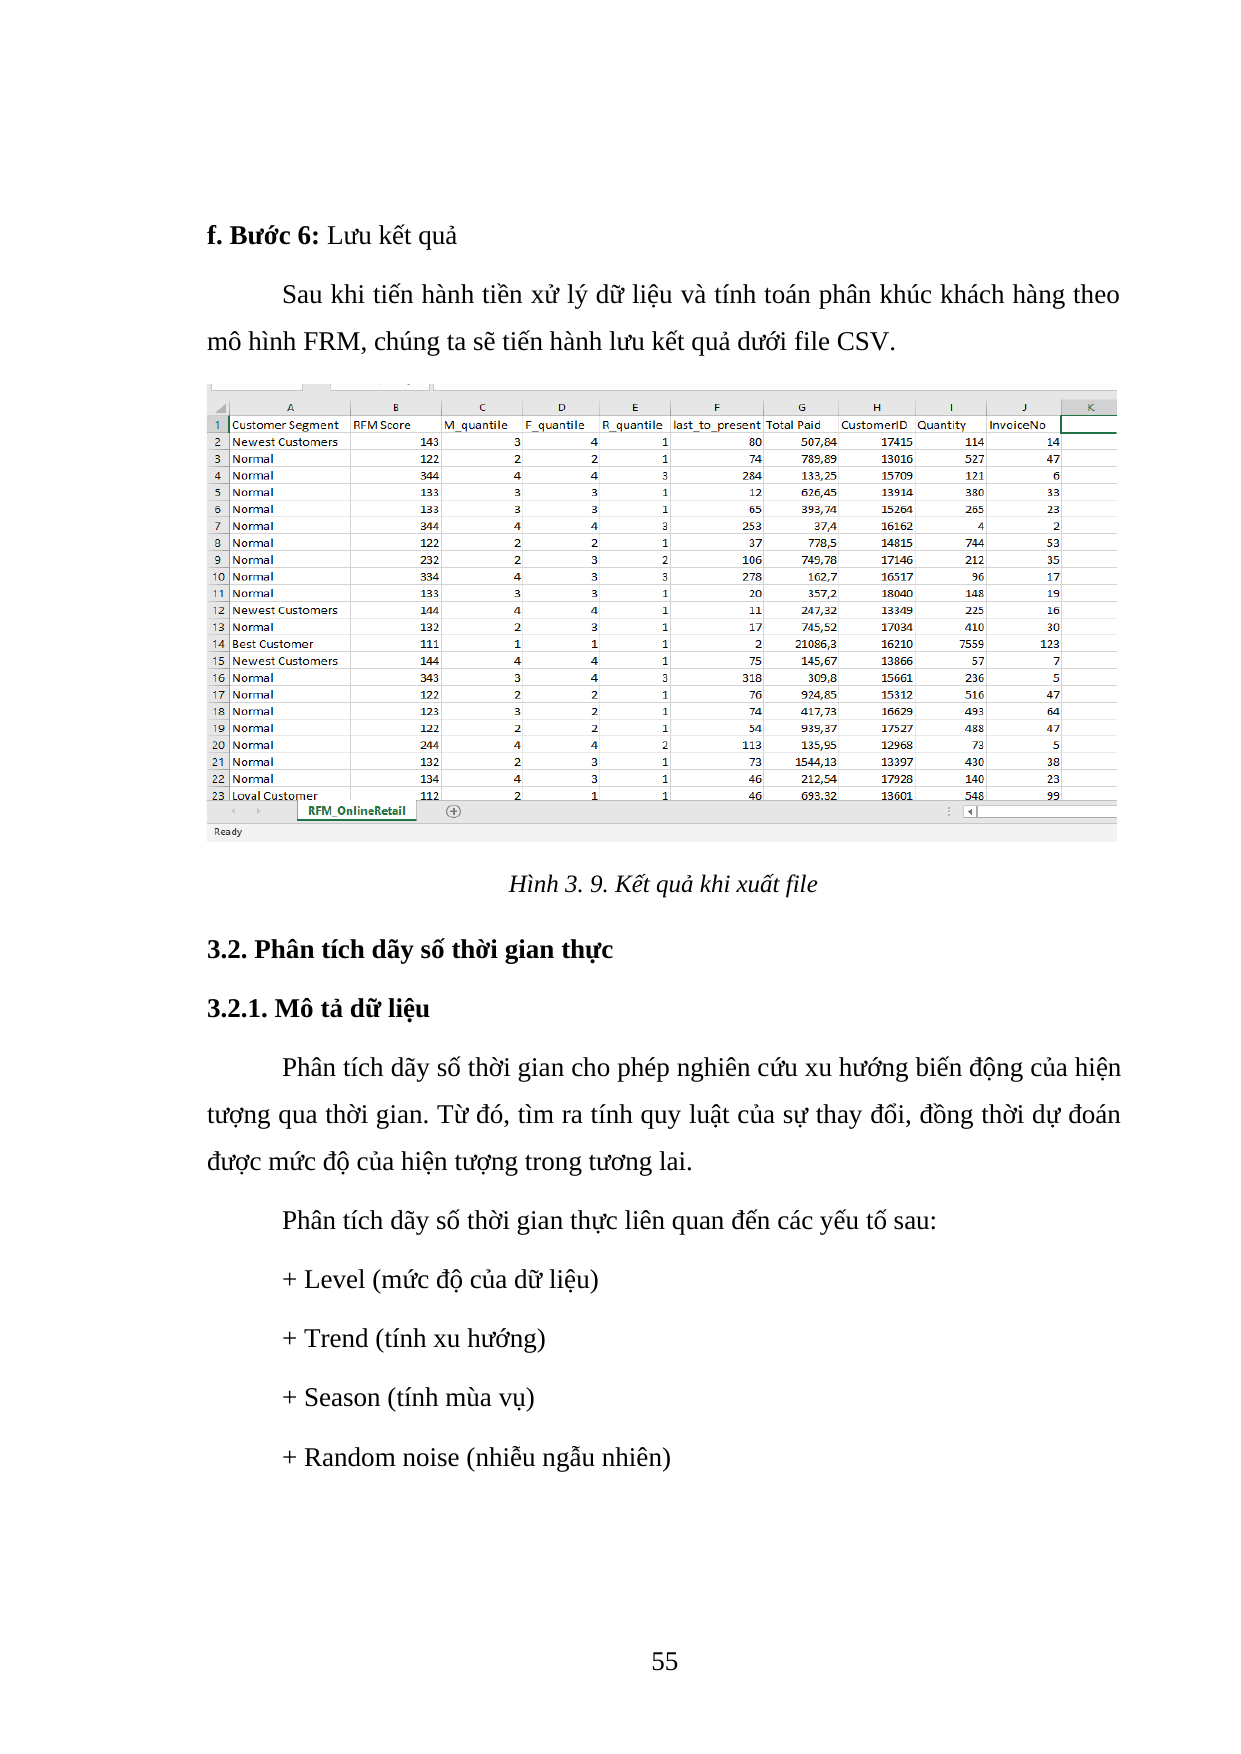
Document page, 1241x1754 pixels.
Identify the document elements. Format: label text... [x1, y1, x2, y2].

text Phân tích dãy số thời gian cho phép nghiên cứu xu hướng biến động của hiện tượng qua thời gian. Từ đó, tìm ra tính quy luật của sự thay đổi, đồng thời dự đoán được mức độ của hiện tượng trong tương lai. [207, 1051, 1122, 1176]
text + Level (mức độ của dữ liệu) [207, 1263, 1122, 1294]
text f. Bước 6: Lưu kết quả [207, 219, 1122, 250]
text 3.2.1. Mô tả dữ liệu [207, 992, 1122, 1023]
text + Trend (tính xu hướng) [207, 1322, 1122, 1353]
text + Random noise (nhiễu ngẫu nhiên) [207, 1441, 1122, 1472]
text Phân tích dãy số thời gian thực liên quan đến các yếu tố sau: [207, 1204, 1122, 1235]
text + Season (tính mùa vụ) [207, 1381, 1122, 1413]
picture [206, 384, 1117, 842]
text Sau khi tiến hành tiền xử lý dữ liệu và tính toán phân khúc khách hàng theo mô hình FRM, chúng ta sẽ tiến hành lưu kết quả dưới file CSV. [207, 278, 1122, 356]
text 3.2. Phân tích dãy số thời gian thực [207, 933, 1122, 964]
